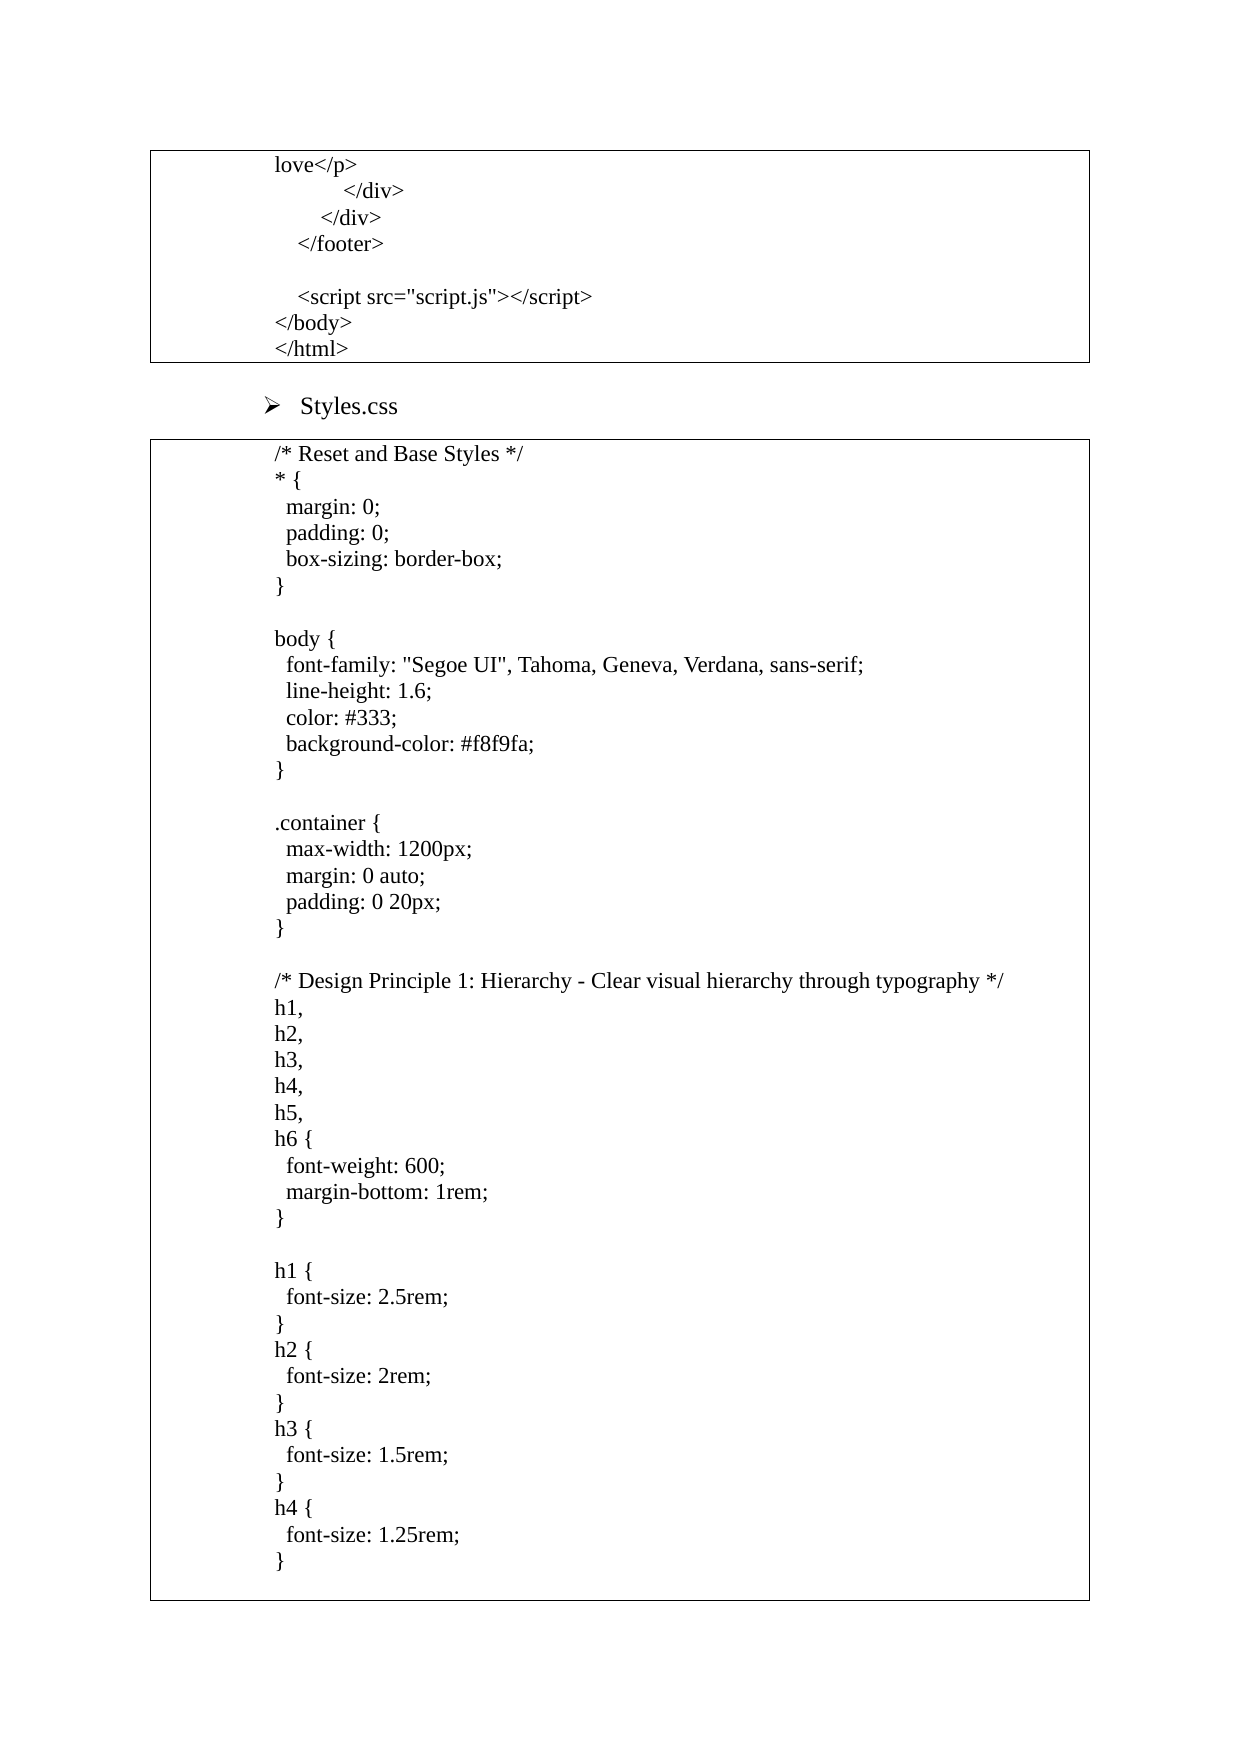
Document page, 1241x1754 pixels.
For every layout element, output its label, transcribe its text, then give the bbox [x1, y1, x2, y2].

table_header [151, 440, 1089, 1600]
list Styles.css [262, 391, 1090, 420]
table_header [151, 151, 1089, 362]
